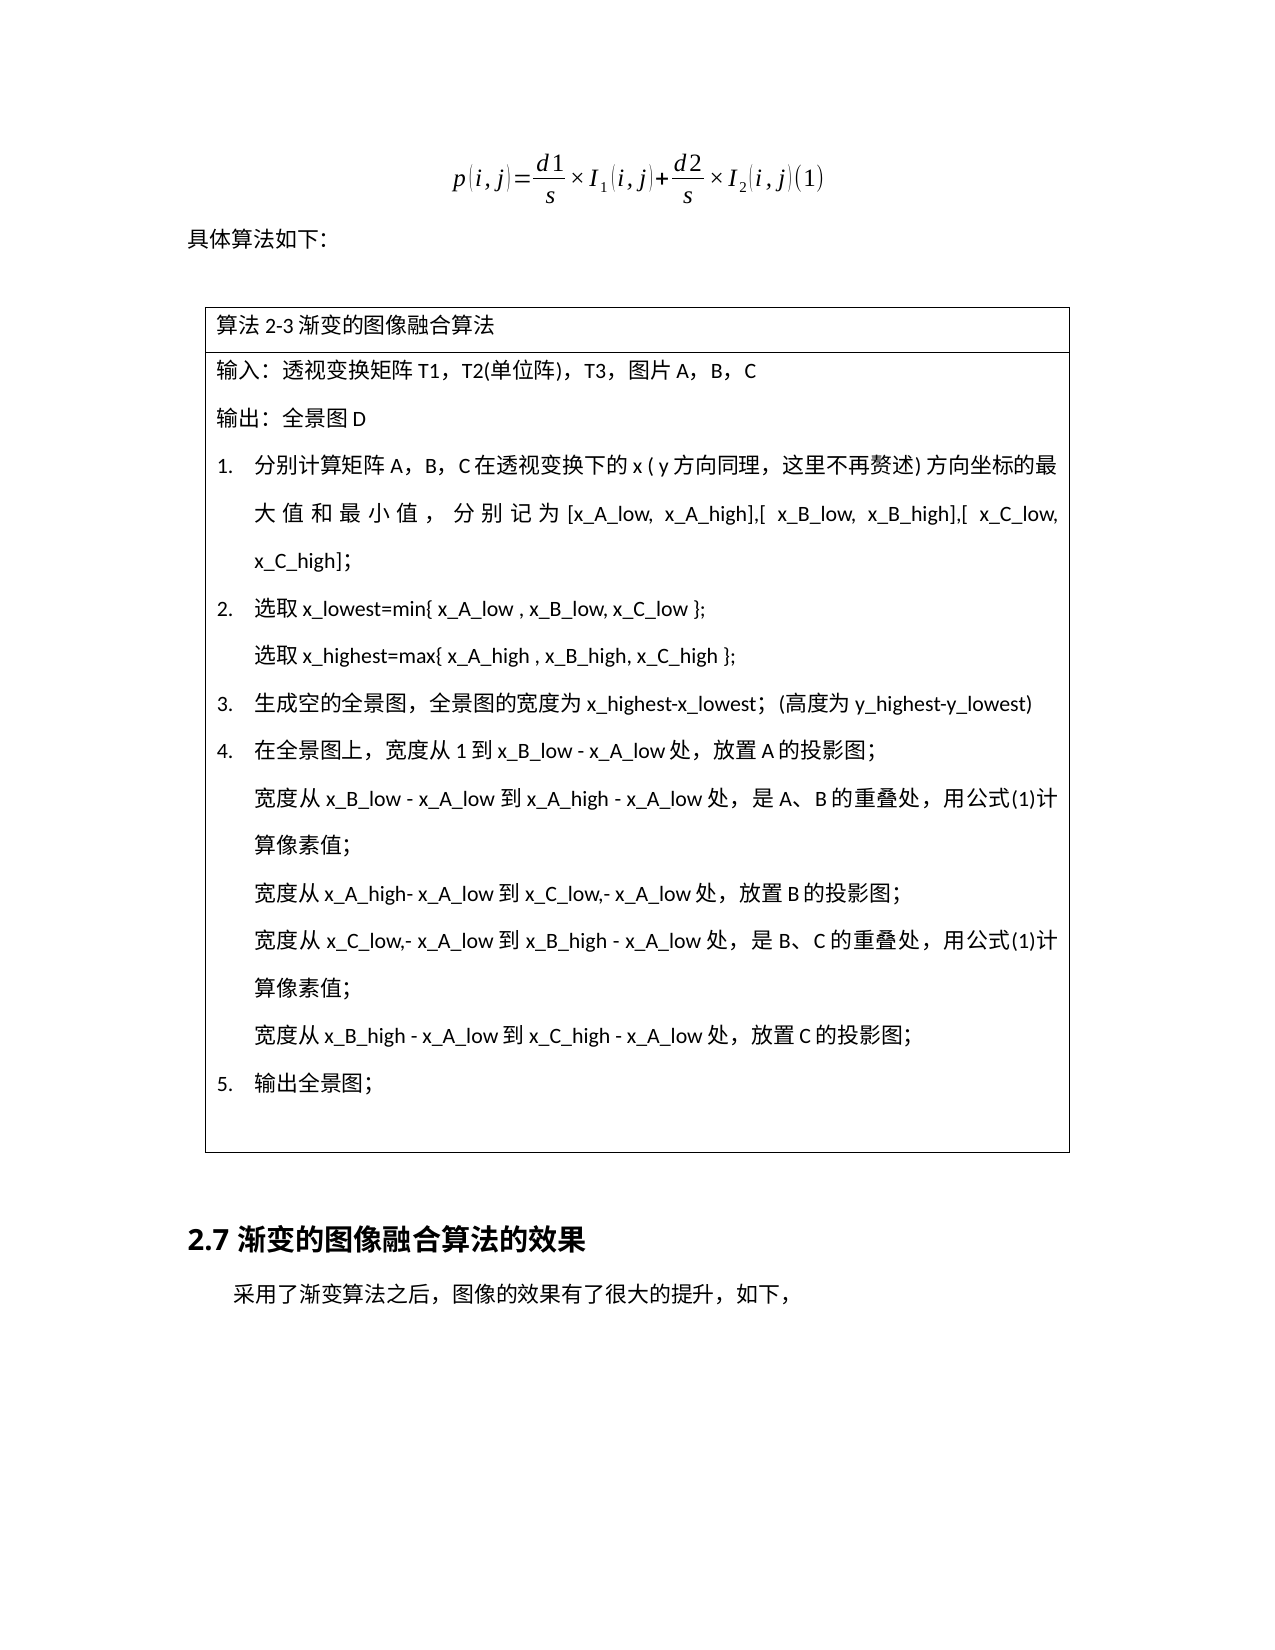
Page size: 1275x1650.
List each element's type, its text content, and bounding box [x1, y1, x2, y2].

table_header 算法2-3渐变的图像融合算法 [206, 308, 1069, 352]
table_cell 输入：透视变换矩阵T1，T2(单位阵)，T3，图片A，B，C 输出：全景图D 分别计算矩阵A，B，C在透视变换下的x ( y方向同理，这里不再赘述) 方向坐标的最大值和最小值，分别记为[x_A_low, x_A_high],[ x_B_low, x_B_high],[ x_C_low, x_C_high]； 选取x_lowest=min{ x_A_low , x_B_low, x_C_low }; 选取x_highest=max{ x_A_high , x_B_high, x_C_high }; 生成空的全景图，全景图的宽度为x_highest-x_lowest；(高度为y_highest-y_lowest) 在全景图上，宽度从1到x_B_low - x_A_low处，放置A的投影图； 宽度从x_B_low - x_A_low到x_A_high - x_A_low处，是A、B的重叠处，用公式(1)计算像素值； 宽度从x_A_high- x_A_low到x_C_low,- x_A_low处，放置B的投影图； 宽度从x_C_low,- x_A_low到x_B_high - x_A_low处，是B、C的重叠处，用公式(1)计算像素值； 宽度从x_B_high - x_A_low到x_C_high - x_A_low处，放置C的投影图； 输出全景图； [206, 353, 1069, 1152]
text 采用了渐变算法之后，图像的效果有了很大的提升，如下， [187, 1277, 1087, 1309]
subtitle 2.7 渐变的图像融合算法的效果 [187, 1216, 1087, 1258]
text 具体算法如下： [187, 222, 1087, 253]
